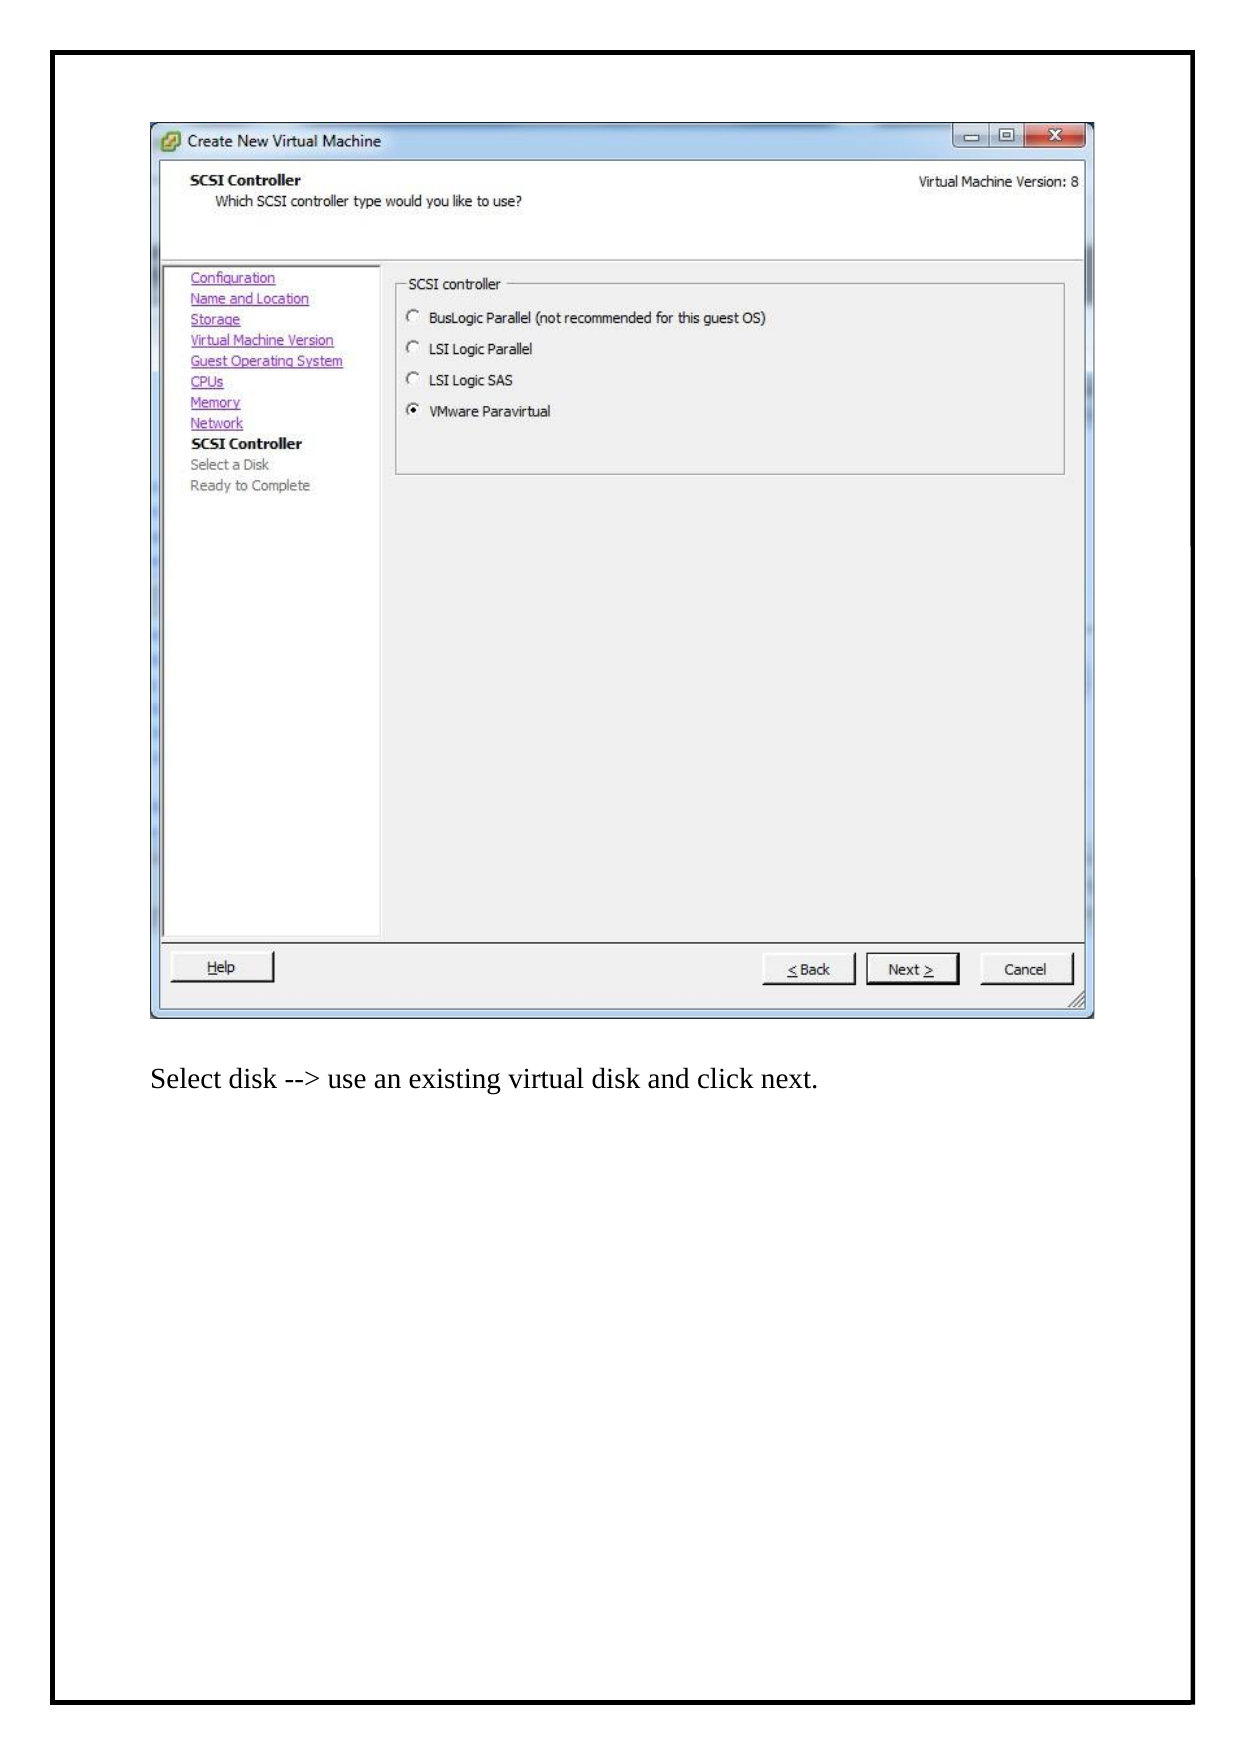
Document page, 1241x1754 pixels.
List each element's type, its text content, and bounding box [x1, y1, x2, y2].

subtitle Select disk --> use an existing virtual disk and click next. [150, 1061, 1198, 1094]
picture [150, 122, 1095, 1019]
